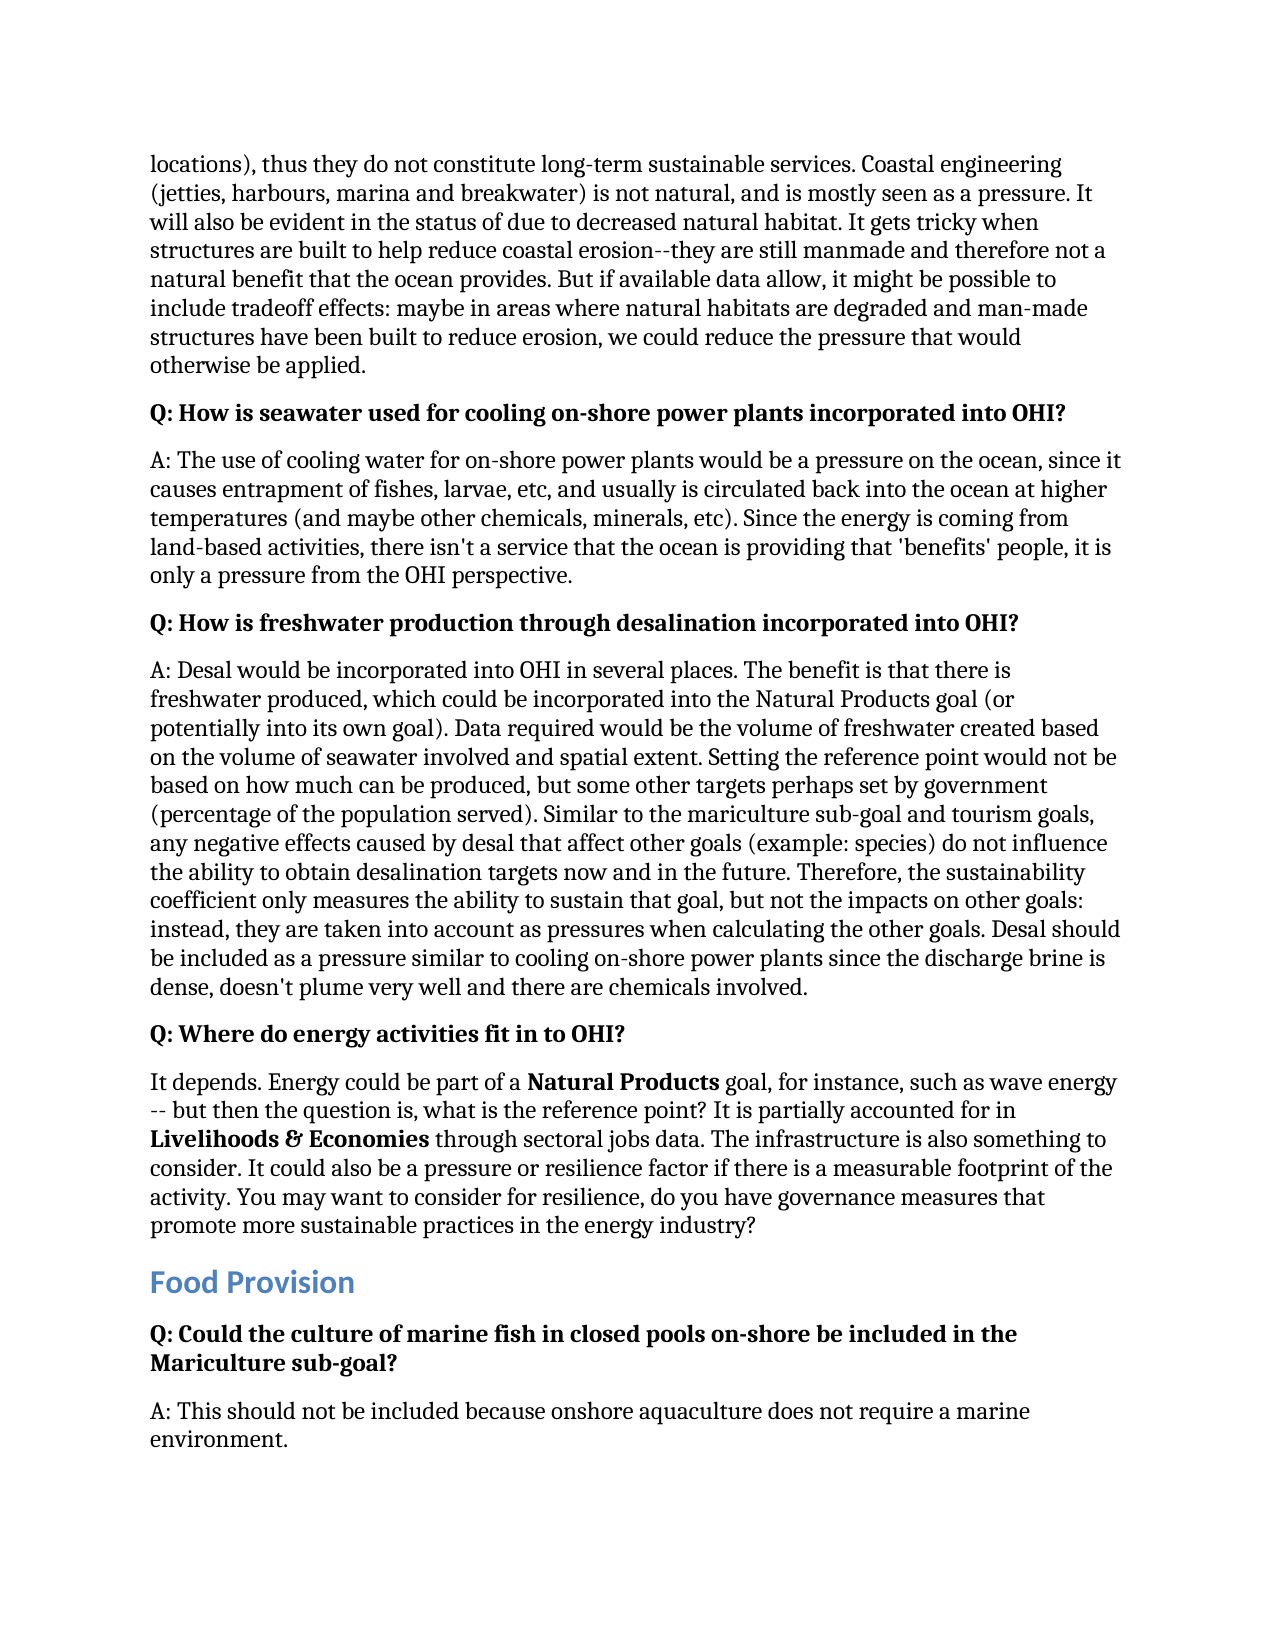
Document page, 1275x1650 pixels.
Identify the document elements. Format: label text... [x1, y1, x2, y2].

subtitle Food Provision [150, 1261, 1125, 1302]
text Q: Could the culture of marine fish in closed pools on-shore be included in the Mariculture sub-goal? [150, 1320, 1125, 1378]
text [150, 150, 1125, 380]
text Q: How is freshwater production through desalination incorporated into OHI? [150, 609, 1125, 637]
text A: Desal would be incorporated into OHI in several places. The benefit is that there is freshwater produced, which could be incorporated into the Natural Products goal (or potentially into its own goal). Data required would be the volume of freshwater created based on the volume of seawater involved and spatial extent. Setting the reference point would not be based on how much can be produced, but some other targets perhaps set by government (percentage of the population served). Similar to the mariculture sub-goal and tourism goals, any negative effects caused by desal that affect other goals (example: species) do not influence the ability to obtain desalination targets now and in the future. Therefore, the sustainability coefficient only measures the ability to sustain that goal, but not the impacts on other goals: instead, they are taken into account as pressures when calculating the other goals. Desal should be included as a pressure similar to cooling on-shore power plants since the discharge brine is dense, doesn't plume very well and there are chemicals involved. [150, 656, 1125, 1001]
text It depends. Energy could be part of a Natural Products goal, for instance, such as wave energy -- but then the question is, what is the reference point? It is partially accounted for in Livelihoods & Economies through sectoral jobs data. The infrastructure is also something to consider. It could also be a pressure or resilience factor if there is a measurable footprint of the activity. You may want to consider for resilience, do you have governance measures that promote more sustainable practices in the energy industry? [150, 1067, 1125, 1240]
text Q: Where do energy activities fit in to OHI? [150, 1020, 1125, 1049]
text Q: How is seawater used for cooling on-shore power plants incorporated into OHI? [150, 399, 1125, 427]
text A: This should not be included because onshore aquaculture does not require a marine environment. [150, 1397, 1125, 1454]
text A: The use of cooling water for on-shore power plants would be a pressure on the ocean, since it causes entrapment of fishes, larvae, etc, and usually is circulated back into the ocean at higher temperatures (and maybe other chemicals, minerals, etc). Since the energy is coming from land-based activities, there isn't a service that the ocean is providing that 'benefits' people, it is only a pressure from the OHI perspective. [150, 446, 1125, 590]
